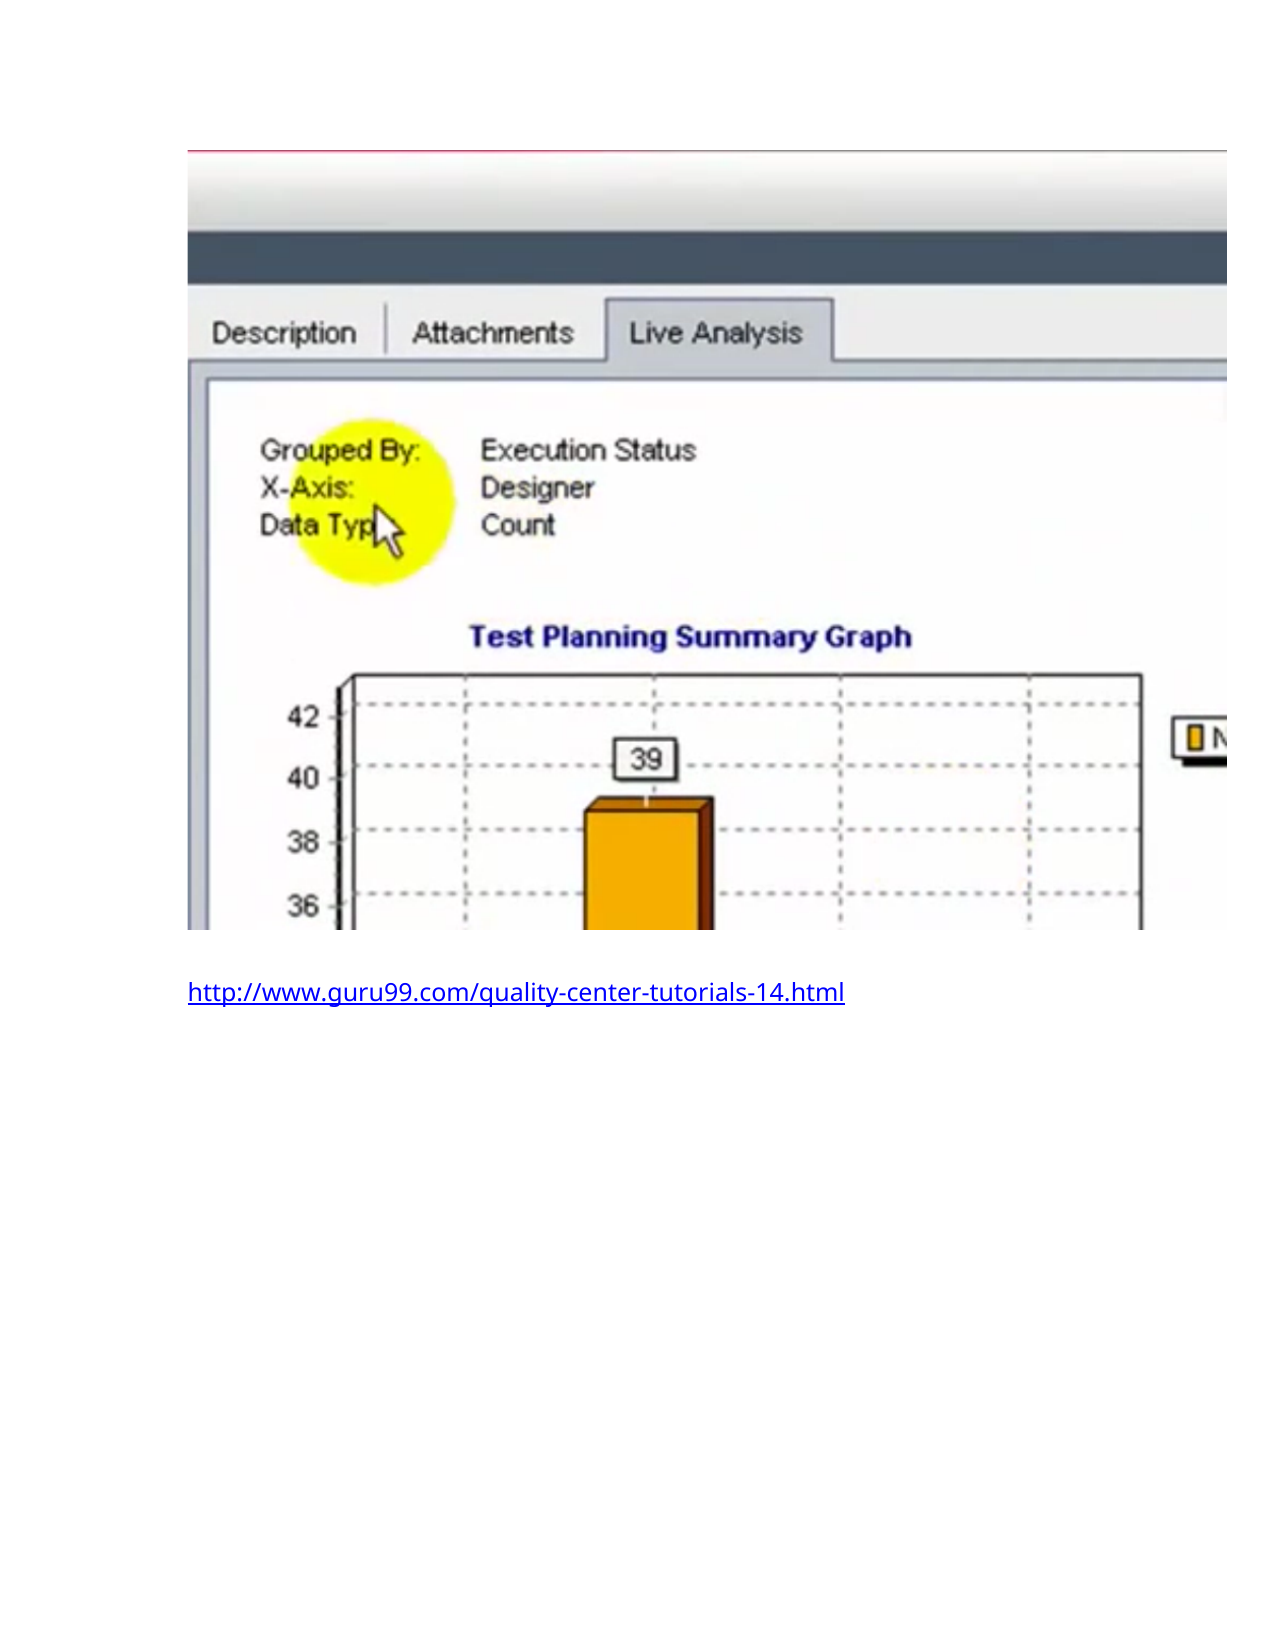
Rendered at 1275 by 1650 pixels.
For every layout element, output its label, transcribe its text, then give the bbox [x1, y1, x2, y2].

picture [187, 150, 1227, 930]
text http://www.guru99.com/quality-center-tutorials-14.html [187, 974, 1125, 1008]
